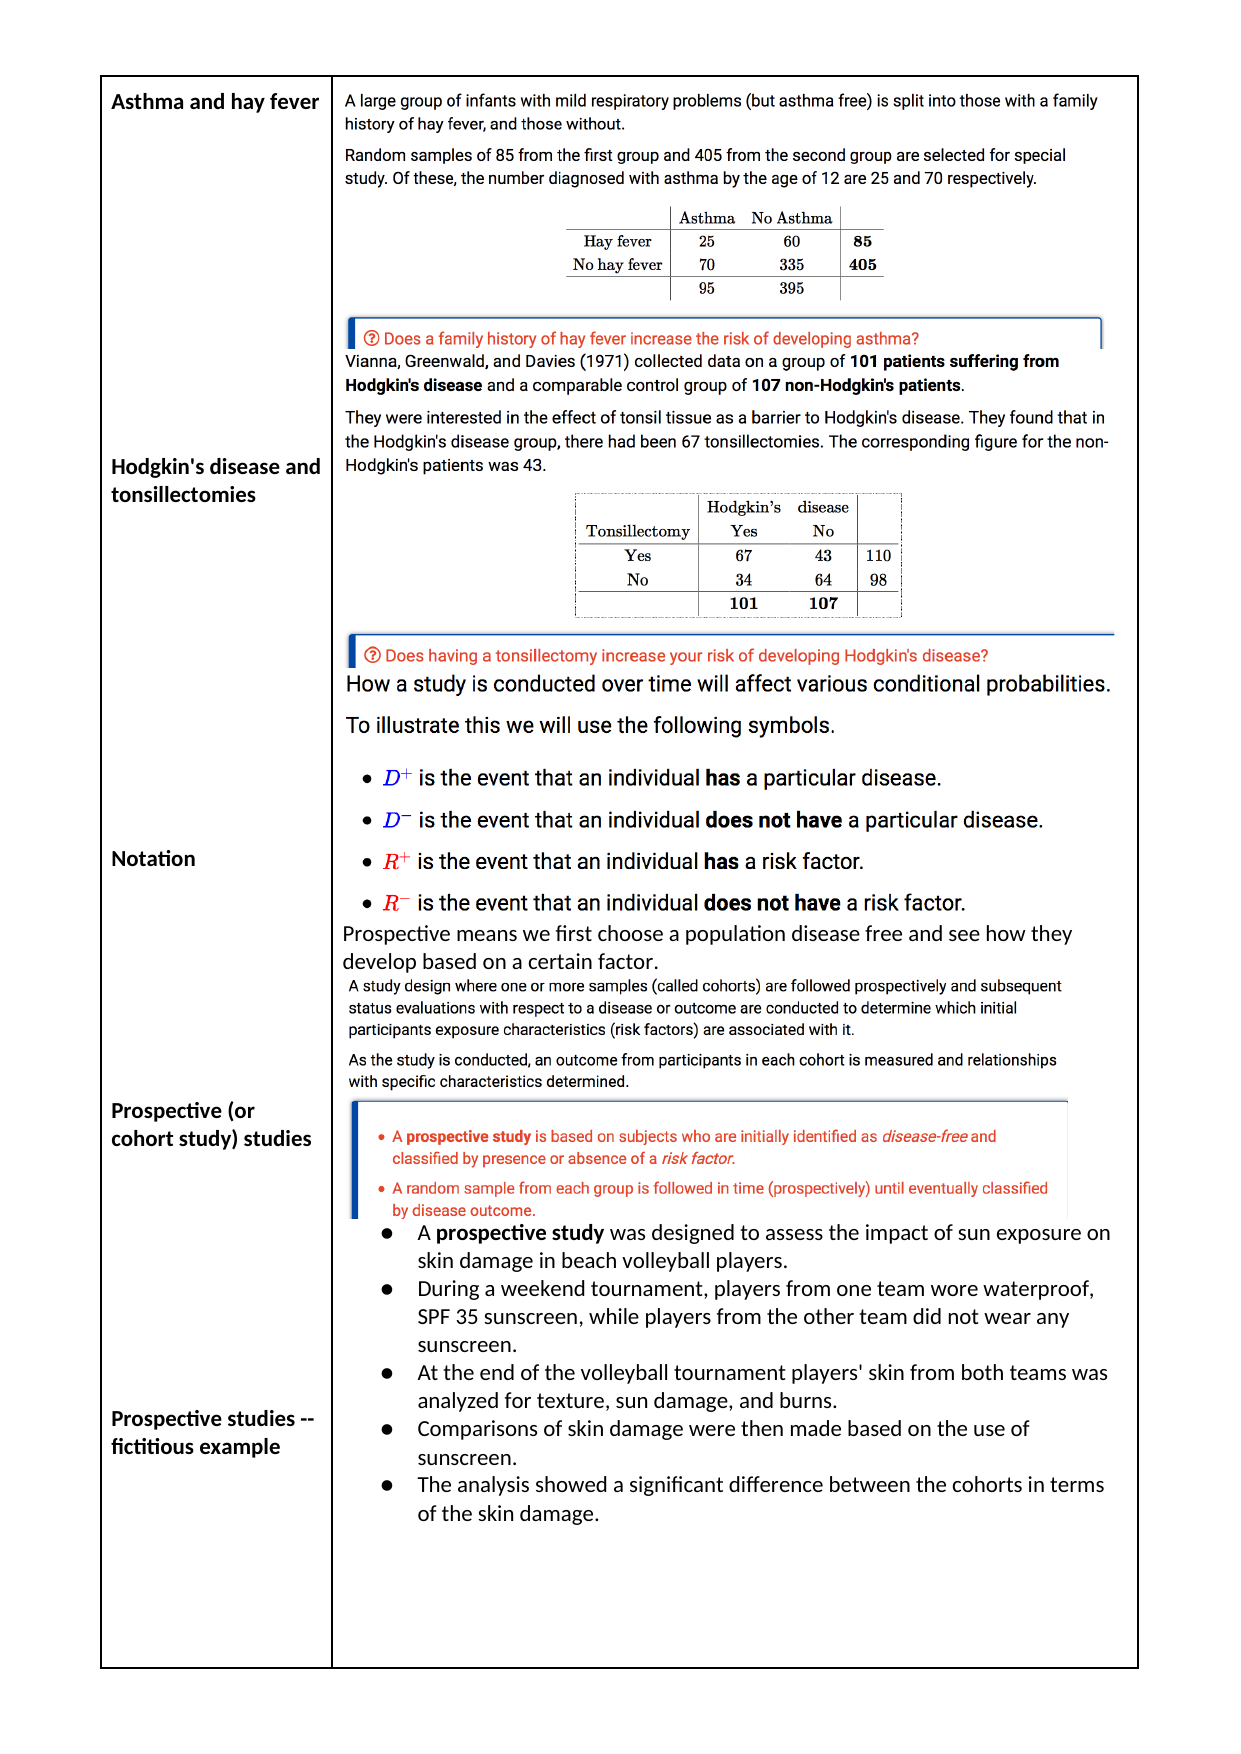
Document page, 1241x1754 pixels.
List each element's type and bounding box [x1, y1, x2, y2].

table_cell [102, 77, 331, 1667]
table_cell [333, 77, 1137, 1667]
picture [342, 87, 1117, 920]
picture [342, 975, 1068, 1219]
